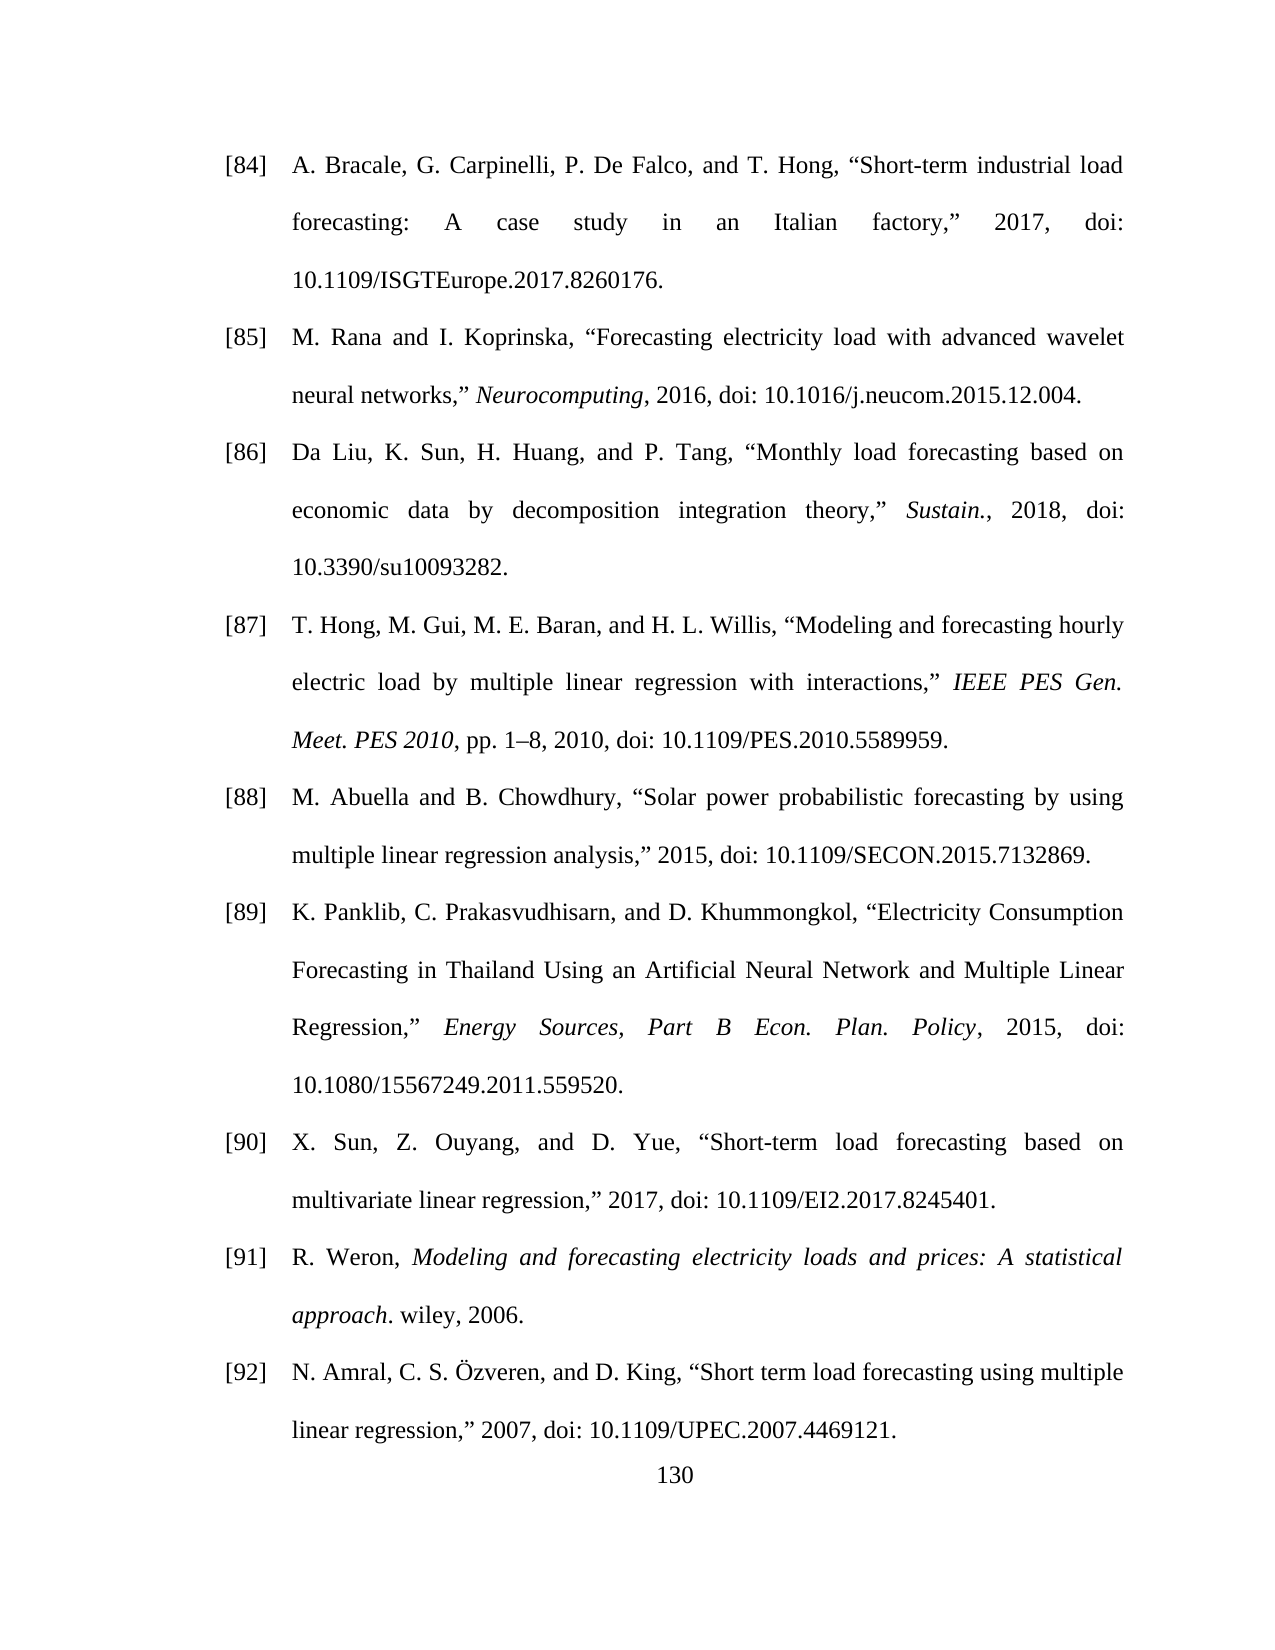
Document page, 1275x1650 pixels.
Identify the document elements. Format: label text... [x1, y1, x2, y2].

text [89] K. Panklib, C. Prakasvudhisarn, and D. Khummongkol, “Electricity Consumption Forecasting in Thailand Using an Artificial Neural Network and Multiple Linear Regression,” Energy Sources, Part B Econ. Plan. Policy, 2015, doi: 10.1080/15567249.2011.559520. [225, 897, 1125, 1099]
text [87] T. Hong, M. Gui, M. E. Baran, and H. L. Willis, “Modeling and forecasting hourly electric load by multiple linear regression with interactions,” IEEE PES Gen. Meet. PES 2010, pp. 1–8, 2010, doi: 10.1109/PES.2010.5589959. [225, 610, 1125, 754]
text [85] M. Rana and I. Koprinska, “Forecasting electricity load with advanced wavelet neural networks,” Neurocomputing, 2016, doi: 10.1016/j.neucom.2015.12.004. [225, 322, 1125, 409]
text [84] A. Bracale, G. Carpinelli, P. De Falco, and T. Hong, “Short-term industrial load forecasting: A case study in an Italian factory,” 2017, doi: 10.1109/ISGTEurope.2017.8260176. [225, 150, 1125, 294]
text [92] N. Amral, C. S. Özveren, and D. King, “Short term load forecasting using multiple linear regression,” 2007, doi: 10.1109/UPEC.2007.4469121. [225, 1357, 1125, 1444]
text [86] Da Liu, K. Sun, H. Huang, and P. Tang, “Monthly load forecasting based on economic data by decomposition integration theory,” Sustain., 2018, doi: 10.3390/su10093282. [225, 437, 1125, 581]
text [88] M. Abuella and B. Chowdhury, “Solar power probabilistic forecasting by using multiple linear regression analysis,” 2015, doi: 10.1109/SECON.2015.7132869. [225, 782, 1125, 869]
text [91] R. Weron, Modeling and forecasting electricity loads and prices: A statistical approach. wiley, 2006. [225, 1242, 1125, 1329]
text [90] X. Sun, Z. Ouyang, and D. Yue, “Short-term load forecasting based on multivariate linear regression,” 2017, doi: 10.1109/EI2.2017.8245401. [225, 1127, 1125, 1214]
